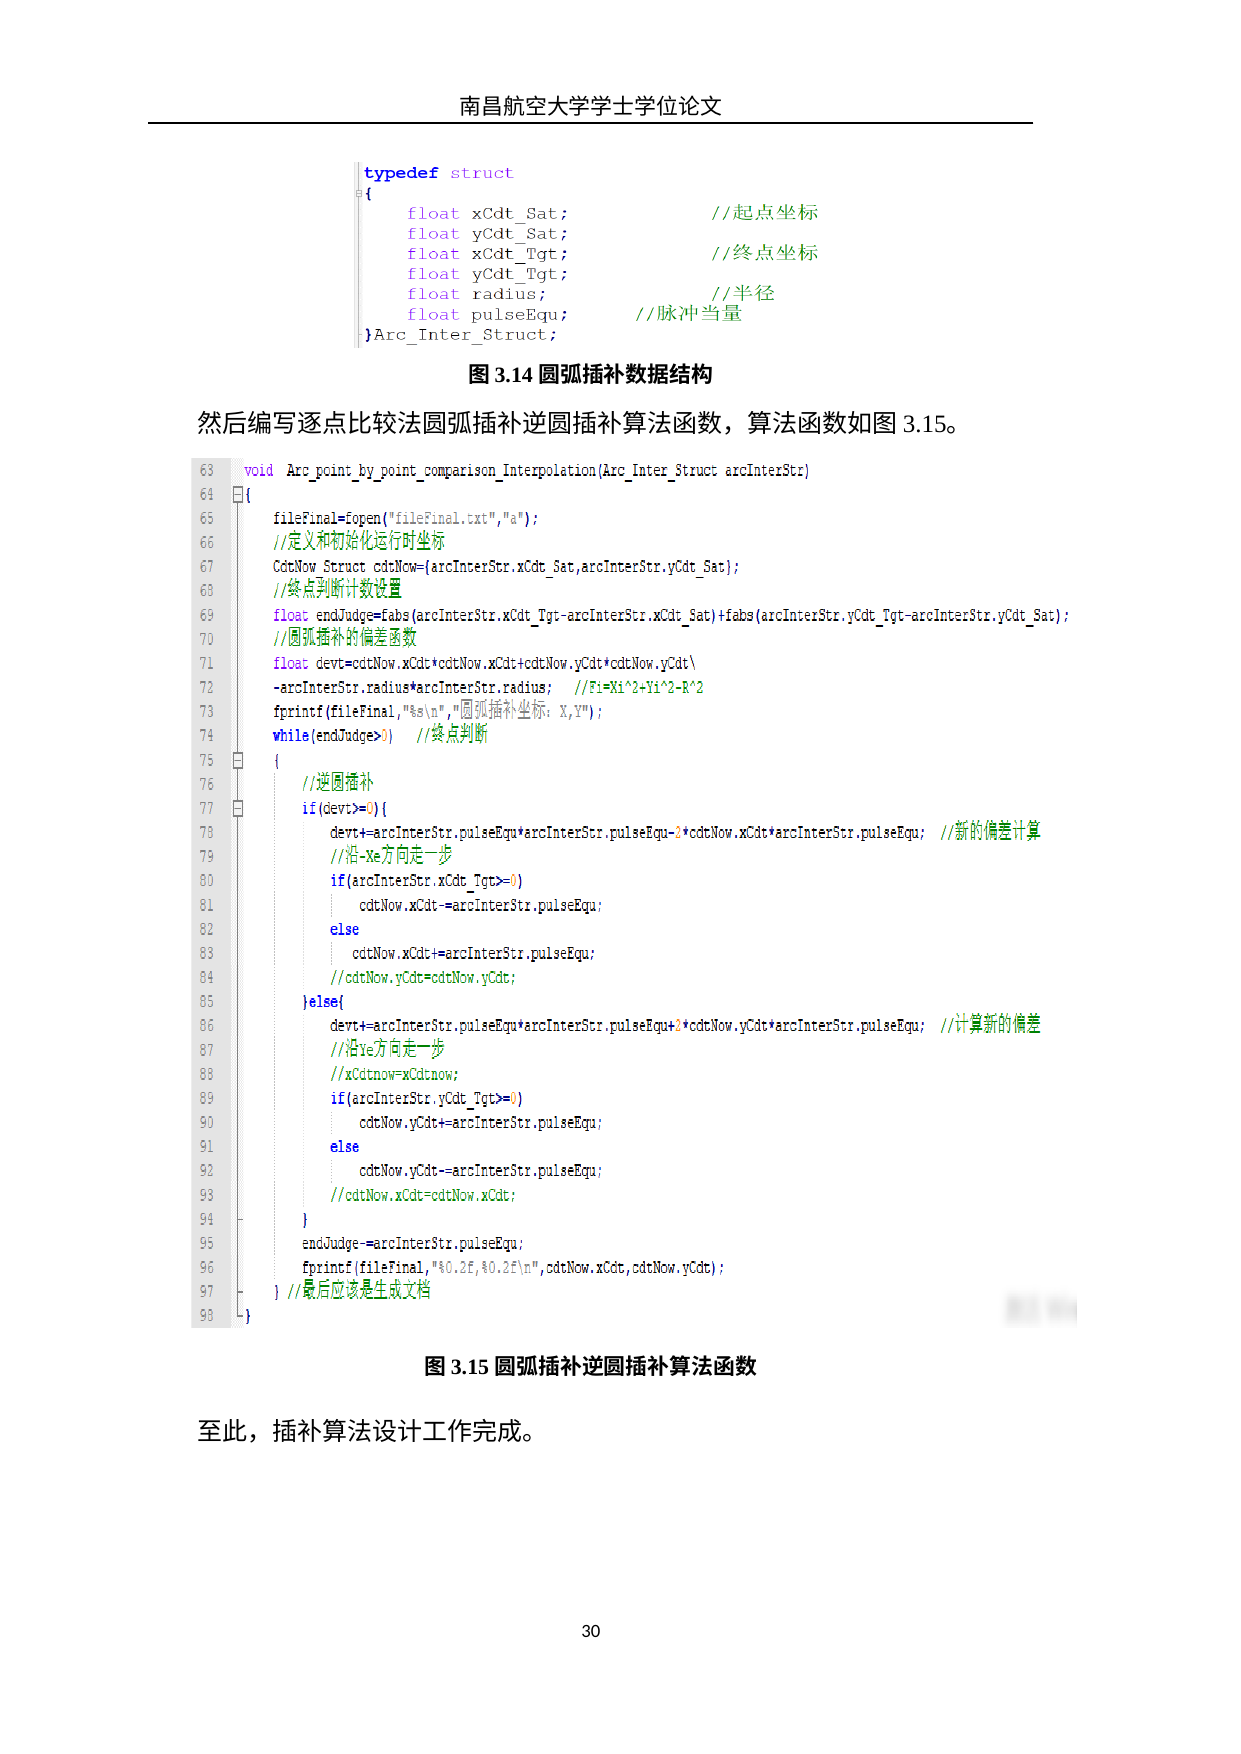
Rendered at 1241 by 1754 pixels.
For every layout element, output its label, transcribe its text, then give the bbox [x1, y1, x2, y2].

text 至此，插补算法设计工作完成。 [148, 1397, 1033, 1462]
text 图3.14 圆弧插补数据结构 [148, 357, 1033, 389]
text 图3.15 圆弧插补逆圆插补算法函数 [148, 1348, 1033, 1381]
picture [191, 458, 1077, 1328]
text 然后编写逐点比较法圆弧插补逆圆插补算法函数，算法函数如图3.15。 [148, 389, 1033, 454]
picture [354, 162, 827, 348]
